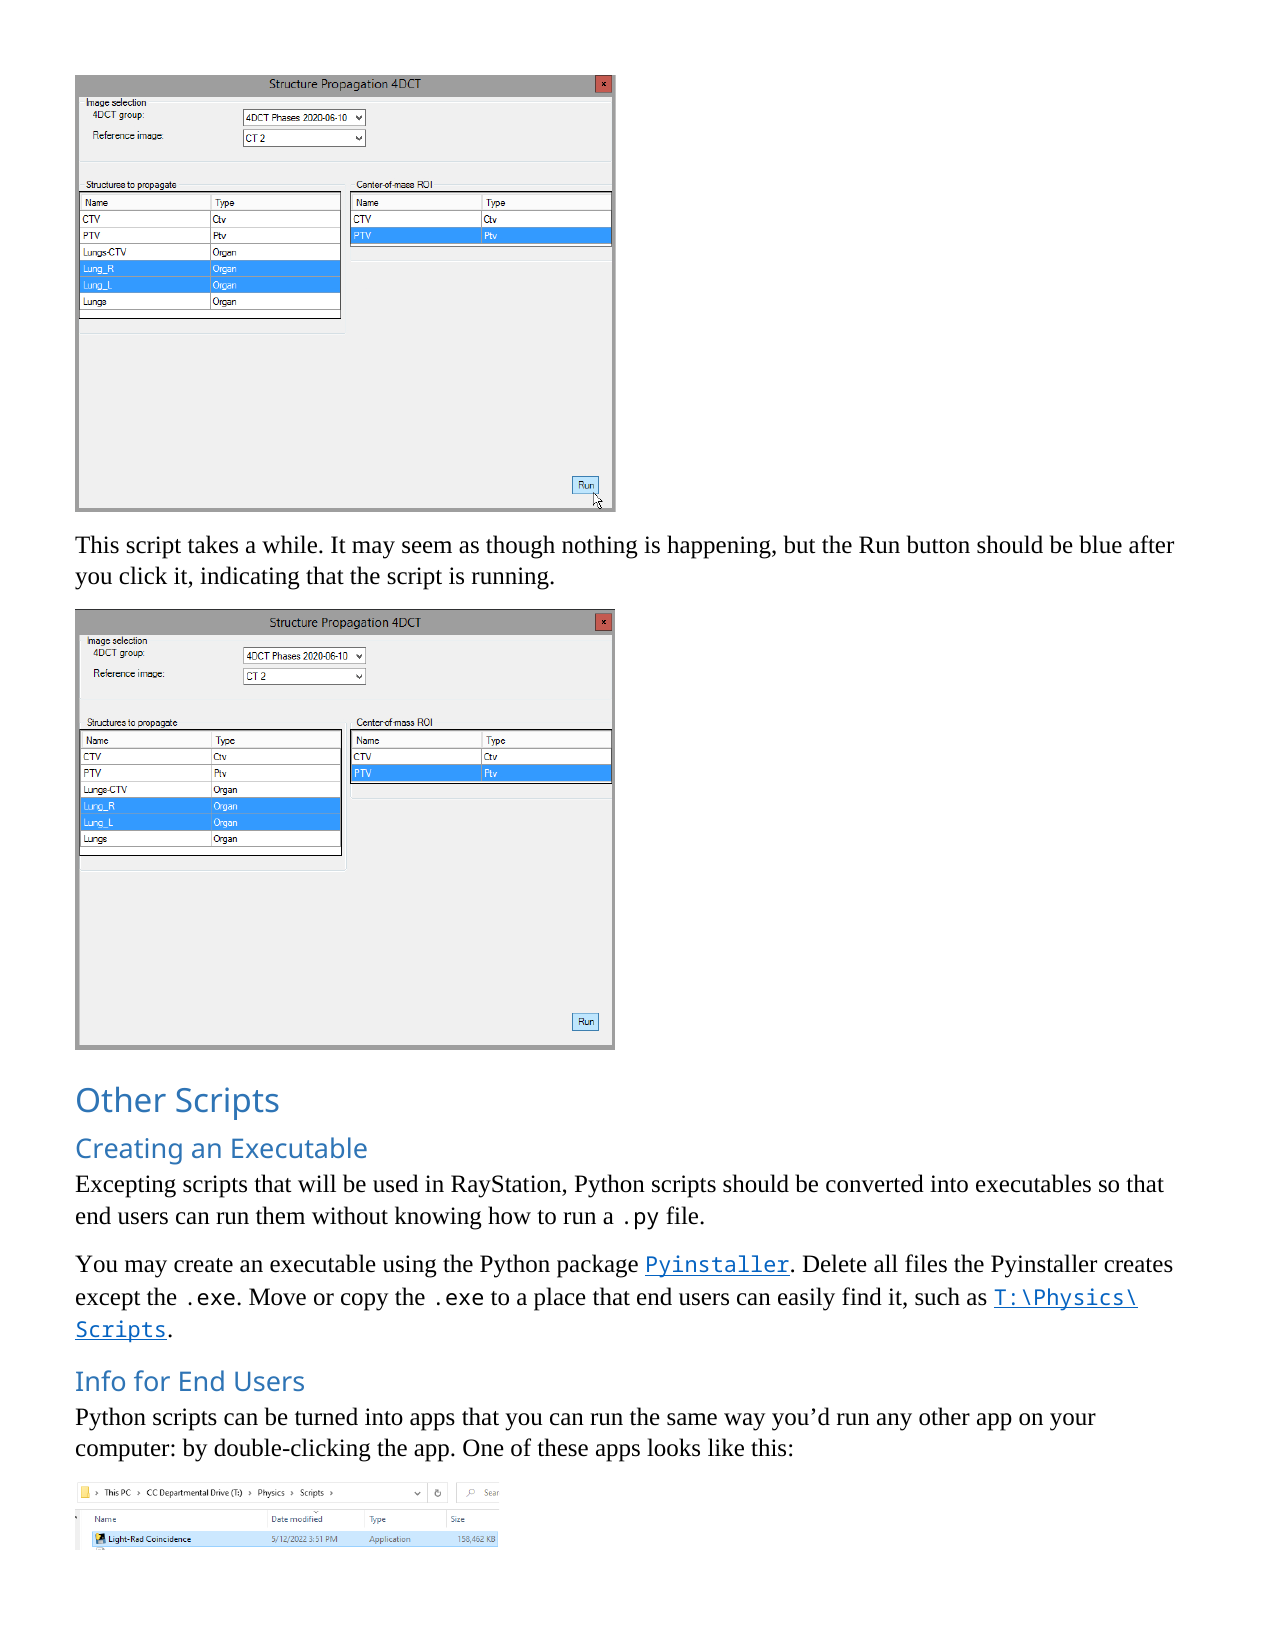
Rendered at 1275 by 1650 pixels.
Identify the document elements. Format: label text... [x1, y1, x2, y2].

subtitle Info for End Users [75, 1362, 1200, 1399]
picture [75, 1480, 500, 1550]
text You may create an executable using the Python package Pyinstaller. Delete all files the Pyinstaller creates except the .exe. Move or copy the .exe to a place that end users can easily find it, such as T:\Physics\Scripts. [75, 1249, 1200, 1343]
subtitle Creating an Executable [75, 1130, 1200, 1167]
text This script takes a while. It may seem as though nothing is happening, but the Run button should be blue after you click it, indicating that the script is running. [75, 530, 1200, 590]
picture [75, 75, 616, 512]
text Excepting scripts that will be used in RayStation, Python scripts should be converted into executables so that end users can run them without knowing how to run a .py file. [75, 1169, 1200, 1230]
text Python scripts can be turned into apps that you can run the same way you’d run any other app on your computer: by double-clicking the app. One of these apps looks like this: [75, 1402, 1200, 1462]
subtitle Other Scripts [75, 1077, 1200, 1122]
picture [75, 609, 615, 1050]
